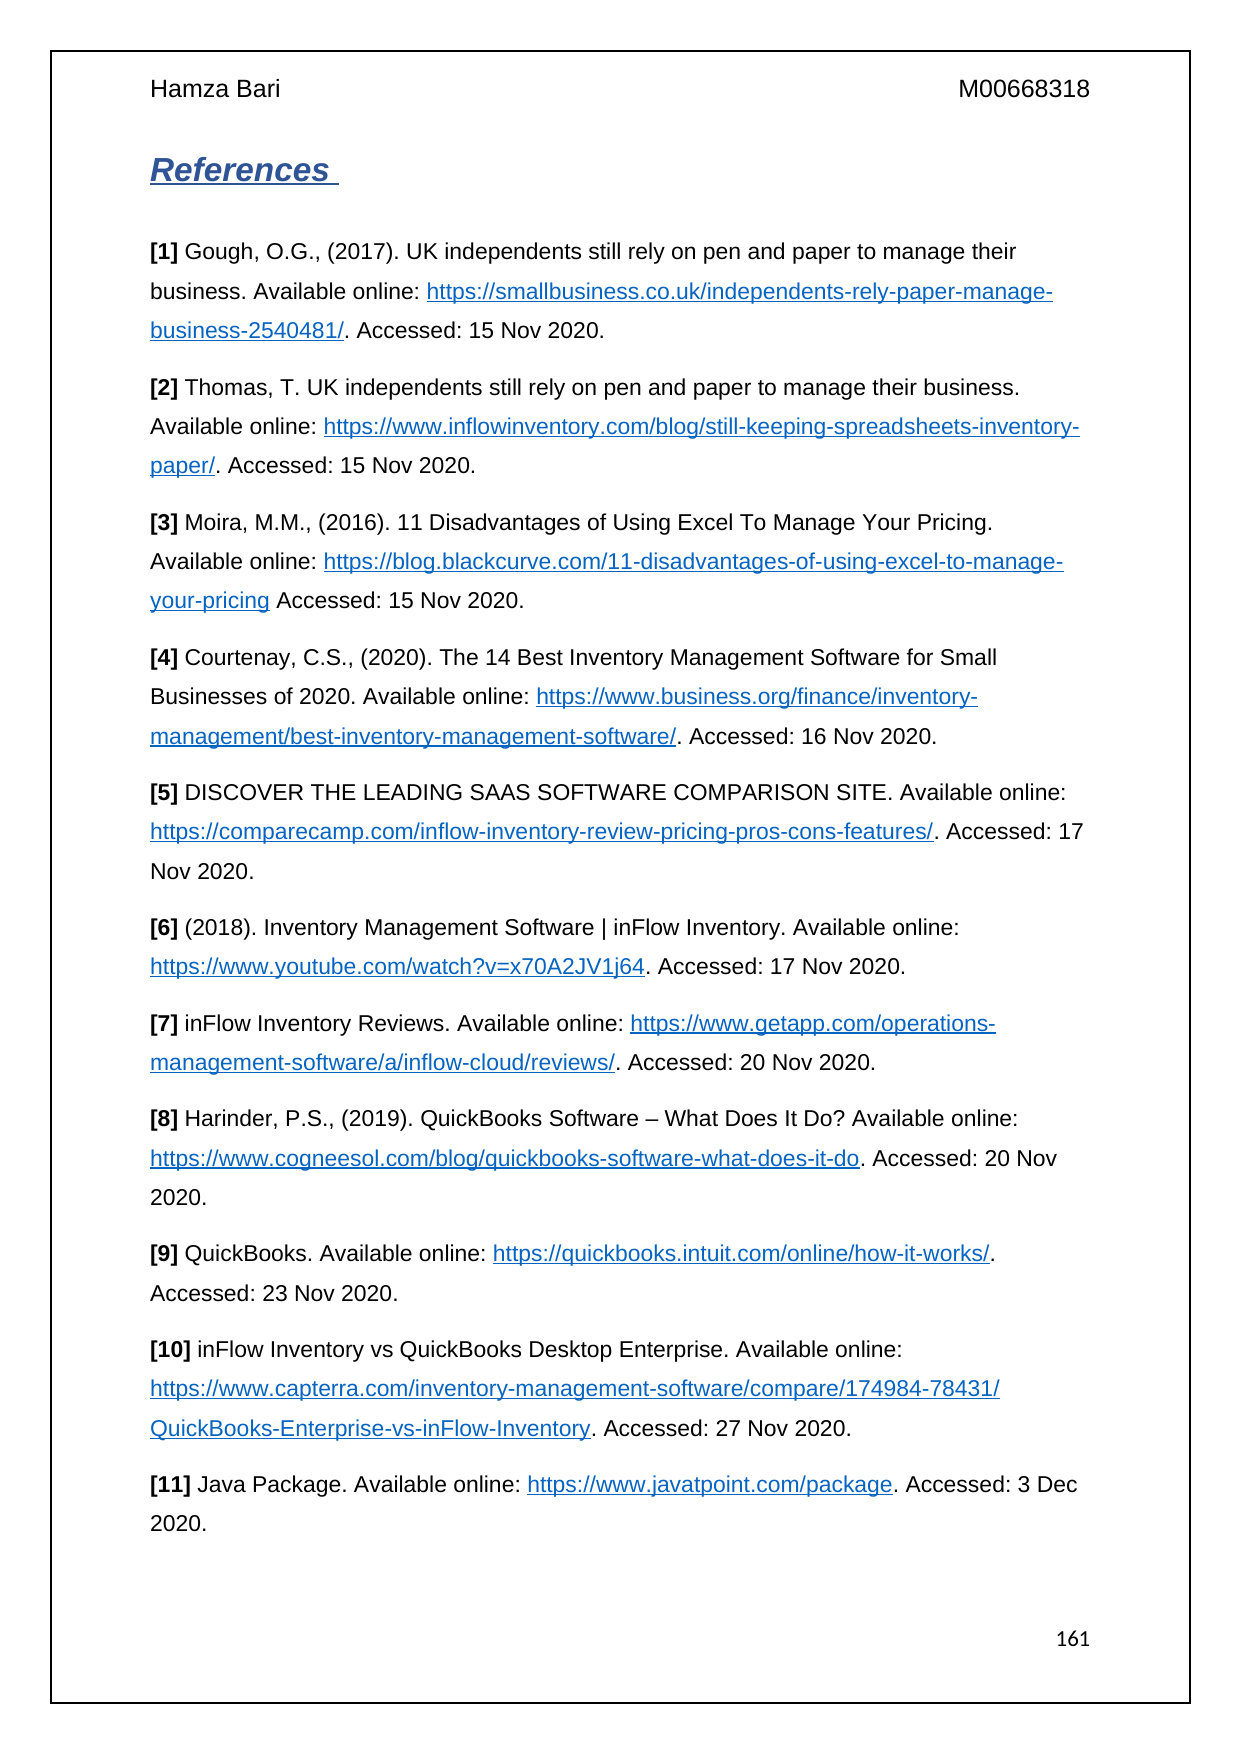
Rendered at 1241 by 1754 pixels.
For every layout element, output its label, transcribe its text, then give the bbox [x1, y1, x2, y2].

text [8] Harinder, P.S., (2019). QuickBooks Software – What Does It Do? Available online: https://www.cogneesol.com/blog/quickbooks-software-what-does-it-do. Accessed: 20 Nov 2020. [150, 1105, 1090, 1210]
text [2] Thomas, T. UK independents still rely on pen and paper to manage their business. Available online: https://www.inflowinventory.com/blog/still-keeping-spreadsheets-inventory-paper/. Accessed: 15 Nov 2020. [150, 373, 1090, 479]
text [6] (2018). Inventory Management Software | inFlow Inventory. Available online: https://www.youtube.com/watch?v=x70A2JV1j64. Accessed: 17 Nov 2020. [150, 914, 1090, 980]
text [9] QuickBooks. Available online: https://quickbooks.intuit.com/online/how-it-works/. Accessed: 23 Nov 2020. [150, 1240, 1090, 1306]
text [4] Courtenay, C.S., (2020). The 14 Best Inventory Management Software for Small Businesses of 2020. Available online: https://www.business.org/finance/inventory-management/best-inventory-management-software/. Accessed: 16 Nov 2020. [150, 644, 1090, 749]
text [11] Java Package. Available online: https://www.javatpoint.com/package. Accessed: 3 Dec 2020. [150, 1471, 1090, 1537]
text [7] inFlow Inventory Reviews. Available online: https://www.getapp.com/operations-management-software/a/inflow-cloud/reviews/. Accessed: 20 Nov 2020. [150, 1009, 1090, 1075]
text [10] inFlow Inventory vs QuickBooks Desktop Enterprise. Available online: https://www.capterra.com/inventory-management-software/compare/174984-78431/QuickBooks-Enterprise-vs-inFlow-Inventory. Accessed: 27 Nov 2020. [150, 1336, 1090, 1441]
text [3] Moira, M.M., (2016). 11 Disadvantages of Using Excel To Manage Your Pricing. Available online: https://blog.blackcurve.com/11-disadvantages-of-using-excel-to-manage-your-pricing Accessed: 15 Nov 2020. [150, 508, 1090, 614]
text [1] Gough, O.G., (2017). UK independents still rely on pen and paper to manage their business. Available online: https://smallbusiness.co.uk/independents-rely-paper-manage-business-2540481/. Accessed: 15 Nov 2020. [150, 238, 1090, 344]
subtitle References [150, 150, 1090, 188]
text [5] DISCOVER THE LEADING SAAS SOFTWARE COMPARISON SITE. Available online: https://comparecamp.com/inflow-inventory-review-pricing-pros-cons-features/. Accessed: 17 Nov 2020. [150, 779, 1090, 884]
